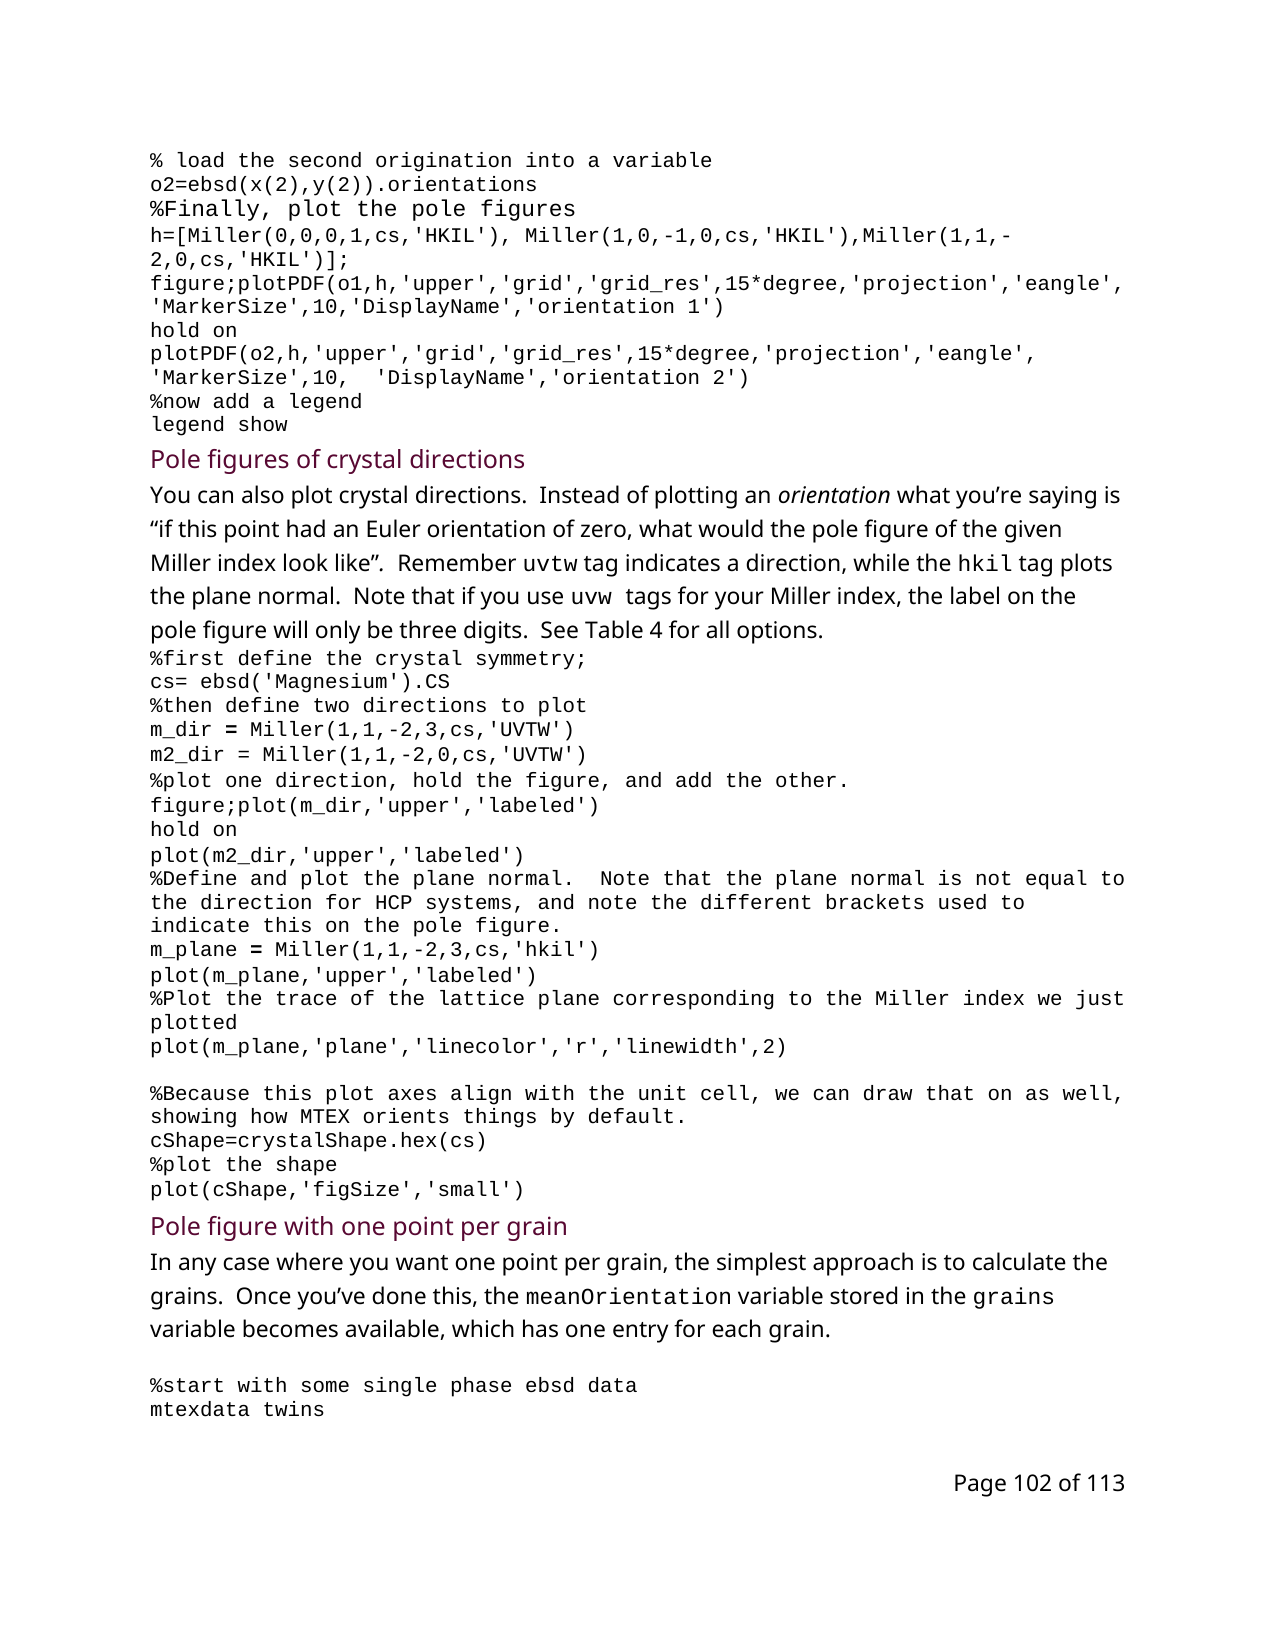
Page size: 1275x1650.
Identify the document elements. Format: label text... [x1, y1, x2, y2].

text %Plot the trace of the lattice plane corresponding to the Miller index we just plotted [150, 988, 1125, 1036]
text figure;plot(m_dir,'upper','labeled') [150, 795, 1125, 819]
text plot(m_plane,'plane','linecolor','r','linewidth',2) [150, 1036, 1125, 1059]
text You can also plot crystal directions. Instead of plotting an orientation what you’re saying is “if this point had an Euler orientation of zero, what would the pole figure of the given Miller index look like”. Remember uvtw tag indicates a direction, while the hkil tag plots the plane normal. Note that if you use uvw tags for your Miller index, the label on the pole figure will only be three digits. See Table 4 for all options. [150, 479, 1125, 645]
text %now add a legend [150, 391, 1125, 414]
text cShape=crystalShape.hex(cs) [150, 1130, 1125, 1154]
text %plot the shape [150, 1154, 1125, 1177]
text %Define and plot the plane normal. Note that the plane normal is not equal to the direction for HCP systems, and note the different brackets used to indicate this on the pole figure. [150, 868, 1125, 939]
text %Because this plot axes align with the unit cell, we can draw that on as well, showing how MTEX orients things by default. [150, 1083, 1125, 1130]
text o2=ebsd(x(2),y(2)).orientations [150, 174, 1125, 197]
text plot(m_plane,'upper','labeled') [150, 965, 1125, 988]
text %then define two directions to plot [150, 695, 1125, 719]
text %first define the crystal symmetry; [150, 648, 1125, 672]
text hold on [150, 819, 1125, 843]
text cs= ebsd('Magnesium').CS [150, 672, 1125, 695]
text %start with some single phase ebsd data [150, 1375, 1125, 1399]
text h=[Miller(0,0,0,1,cs,'HKIL'), Miller(1,0,-1,0,cs,'HKIL'),Miller(1,1,-2,0,cs,'HKIL')]; [150, 225, 1125, 272]
text In any case where you want one point per grain, the simplest approach is to calculate the grains. Once you’ve done this, the meanOrientation variable stored in the grains variable becomes available, which has one entry for each grain. [150, 1246, 1125, 1345]
text m_dir = Miller(1,1,-2,3,cs,'UVTW') [150, 719, 1125, 742]
subtitle Pole figures of crystal directions [150, 442, 1125, 476]
text m_plane = Miller(1,1,-2,3,cs,'hkil') [150, 939, 1125, 963]
text hold on [150, 320, 1125, 343]
text plotPDF(o2,h,'upper','grid','grid_res',15*degree,'projection','eangle', 'MarkerSize',10, 'DisplayName','orientation 2') [150, 343, 1125, 391]
text figure;plotPDF(o1,h,'upper','grid','grid_res',15*degree,'projection','eangle', 'MarkerSize',10,'DisplayName','orientation 1') [150, 272, 1125, 320]
text %plot one direction, hold the figure, and add the other. [150, 770, 1125, 793]
text plot(m2_dir,'upper','labeled') [150, 844, 1125, 868]
text m2_dir = Miller(1,1,-2,0,cs,'UVTW') [150, 744, 1125, 768]
text legend show [150, 414, 1125, 438]
text mtexdata twins [150, 1399, 1125, 1422]
text % load the second origination into a variable [150, 150, 1125, 174]
subtitle Pole figure with one point per grain [150, 1209, 1125, 1243]
text plot(cShape,'figSize','small') [150, 1179, 1125, 1203]
text %Finally, plot the pole figures [150, 197, 1125, 223]
